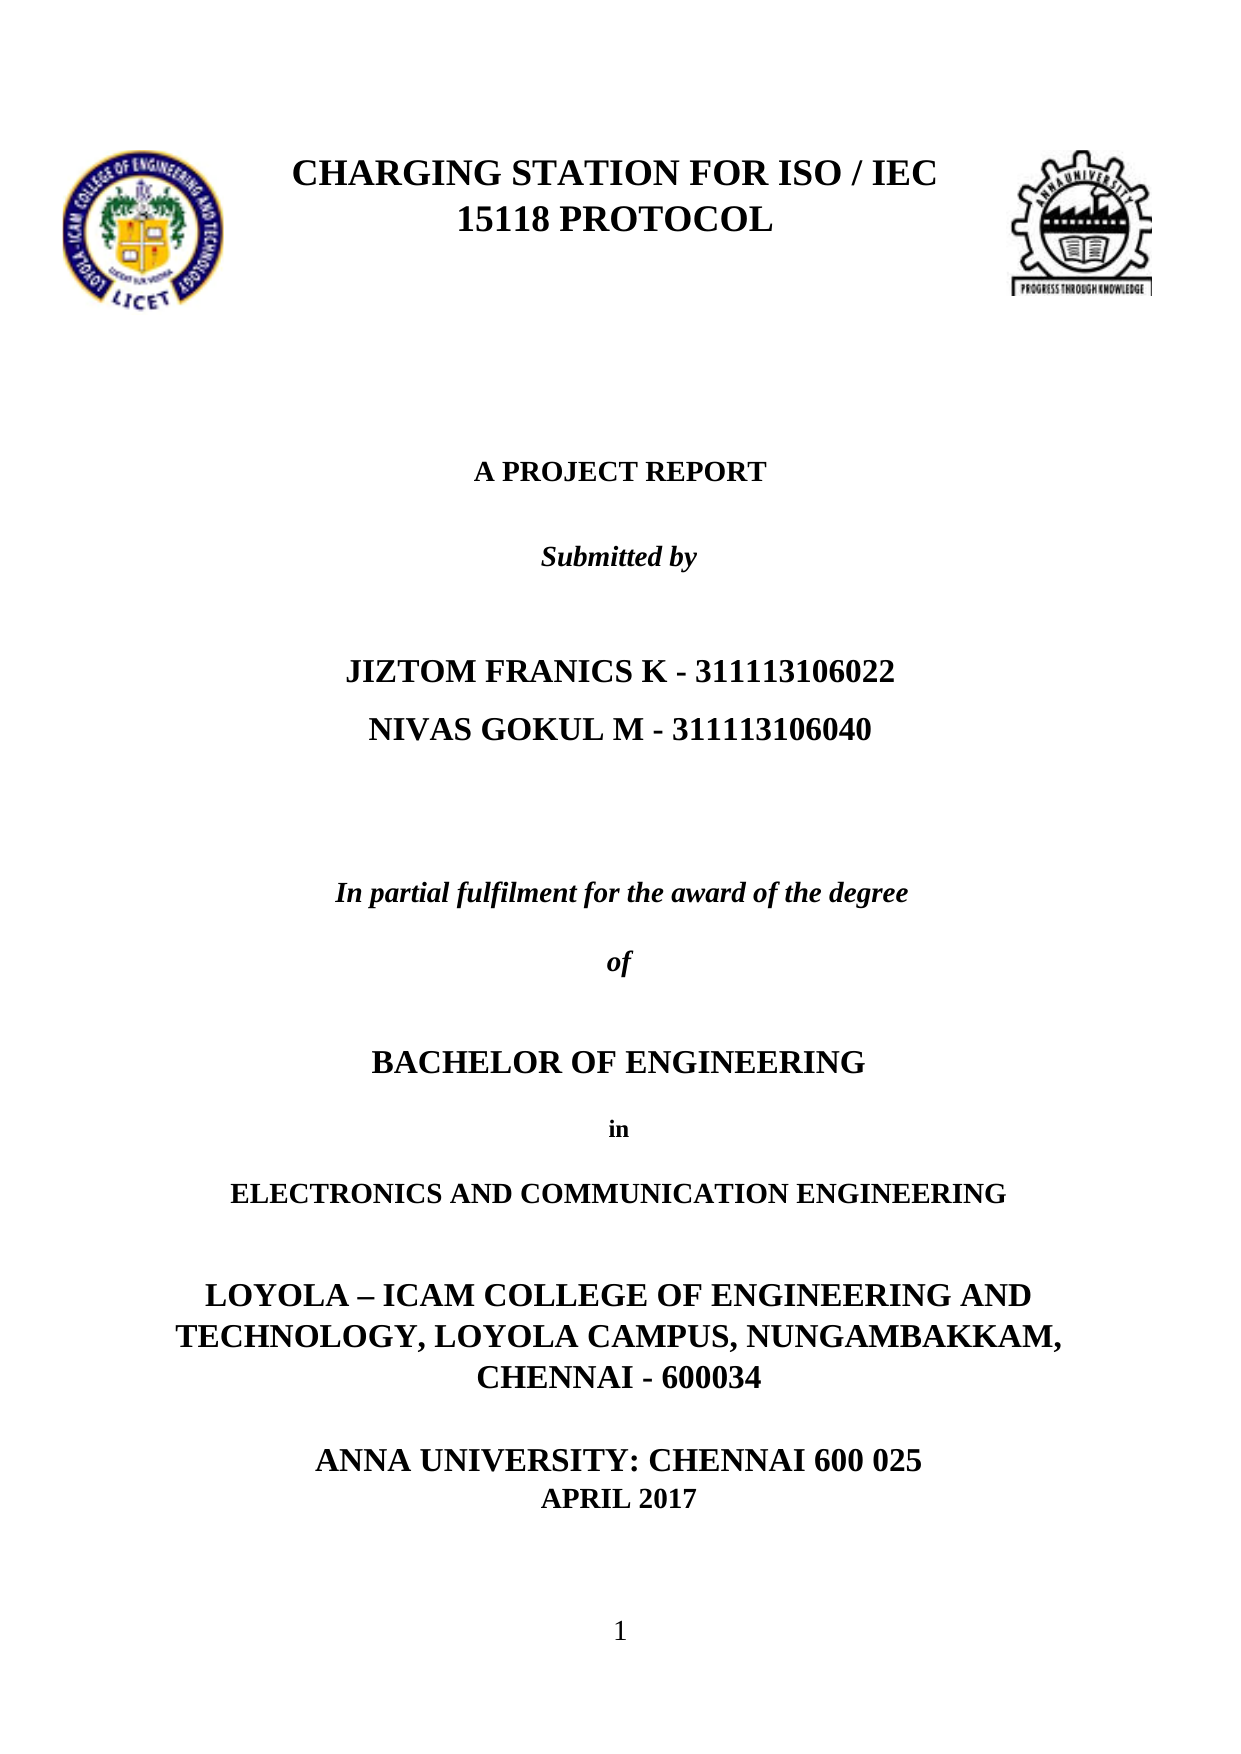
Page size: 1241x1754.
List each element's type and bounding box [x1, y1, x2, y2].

picture [1006, 150, 1152, 296]
picture [61, 150, 226, 310]
